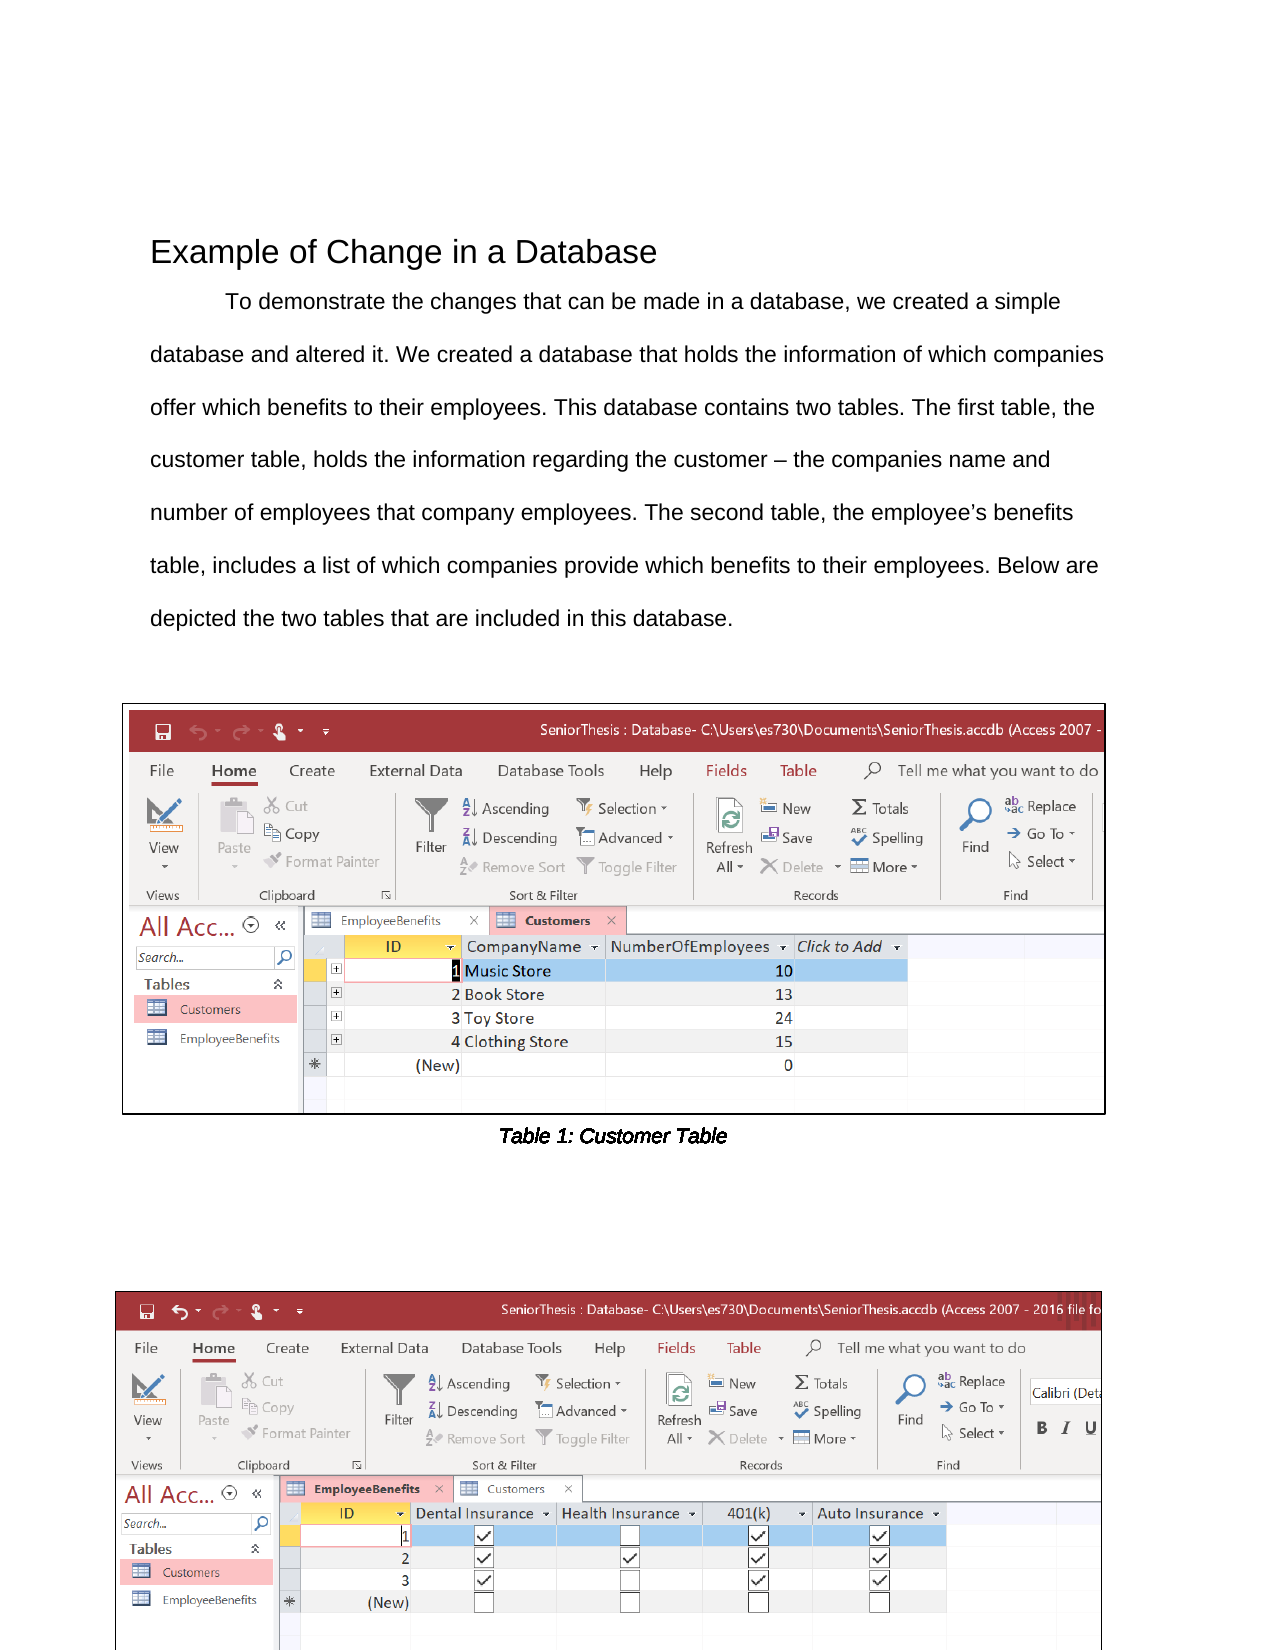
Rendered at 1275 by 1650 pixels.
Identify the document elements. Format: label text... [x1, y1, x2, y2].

subtitle Example of Change in a Database [150, 232, 1125, 270]
picture [116, 1292, 1101, 1650]
text To demonstrate the changes that can be made in a database, we created a simple database and altered it. We created a database that holds the information of which companies offer which benefits to their employees. This database contains two tables. The first table, the customer table, holds the information regarding the customer – the companies name and number of employees that company employees. The second table, the employee’s benefits table, includes a list of which companies provide which benefits to their employees. Below are depicted the two tables that are included in this database. [150, 288, 1125, 631]
picture [129, 710, 1104, 1113]
